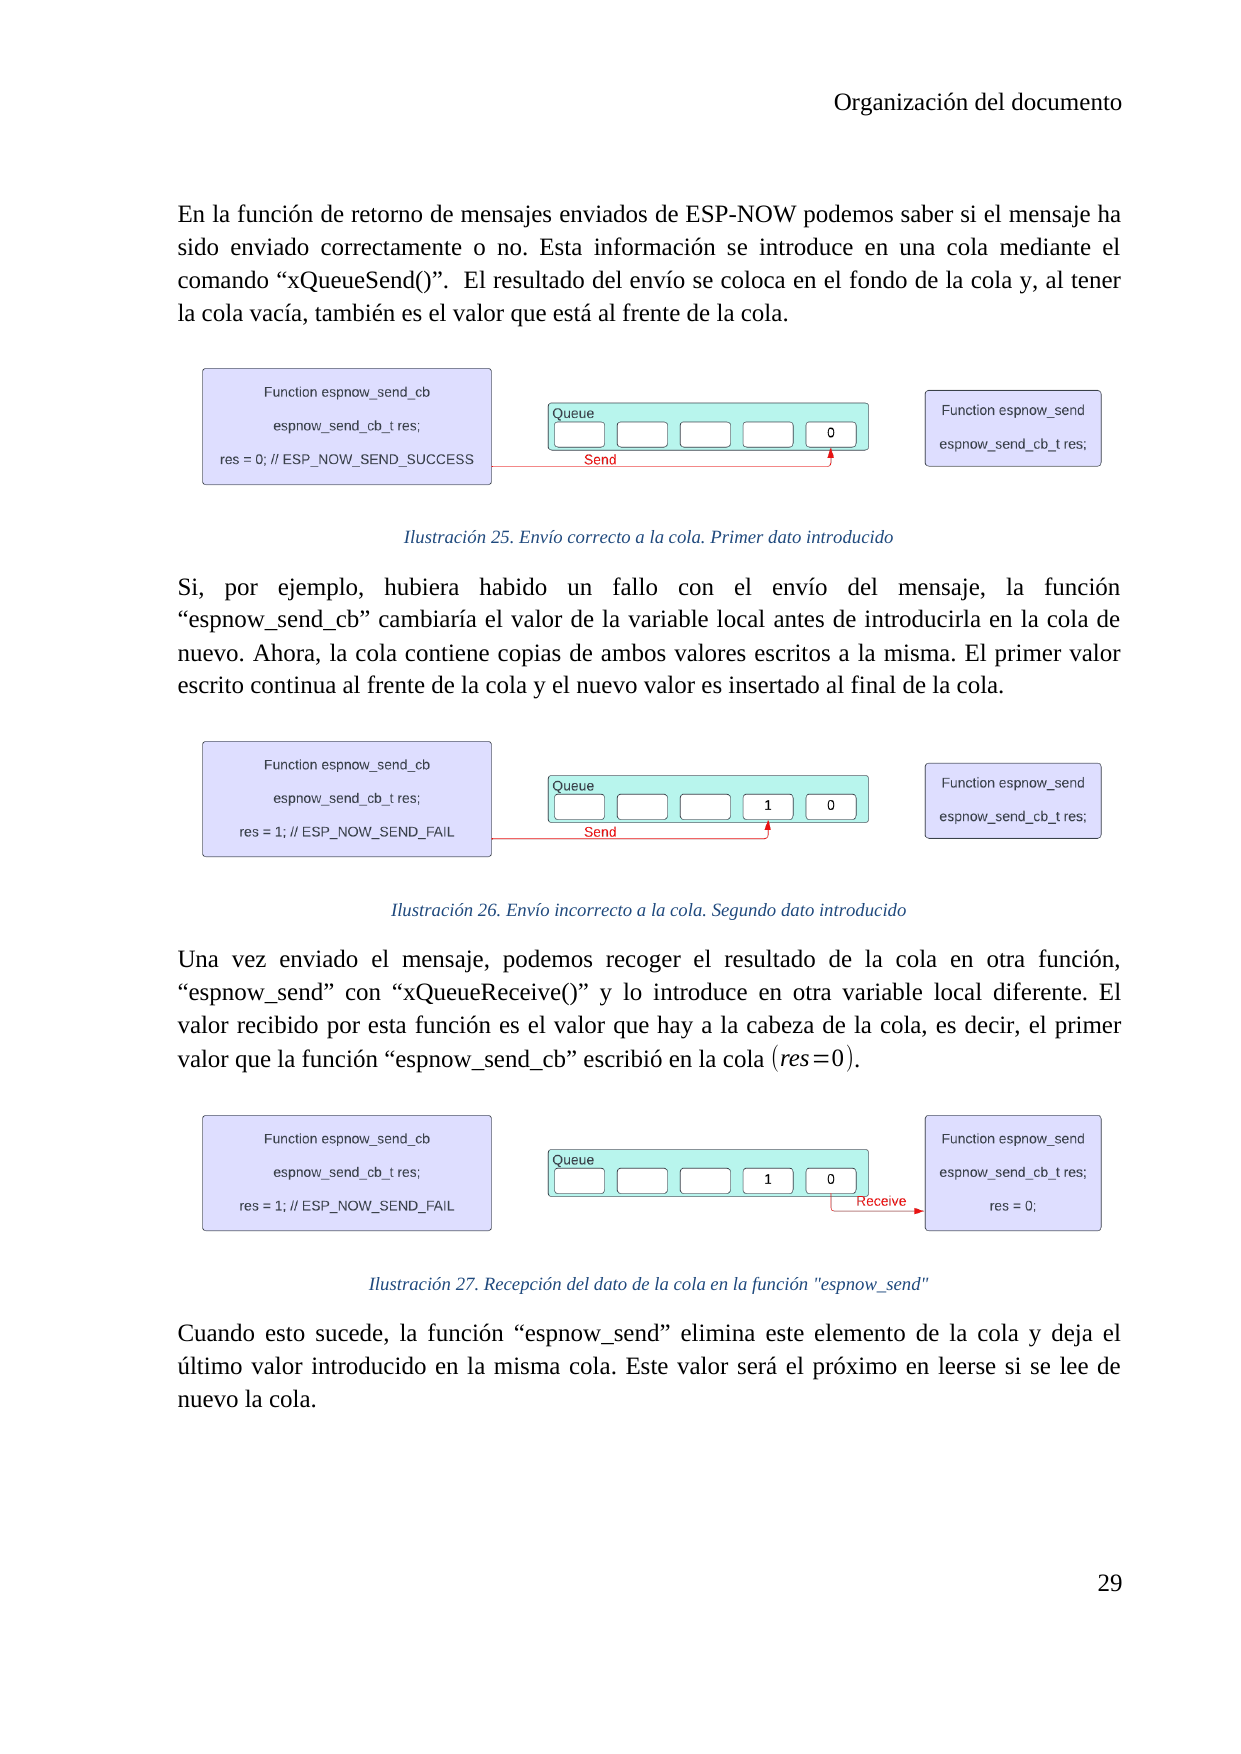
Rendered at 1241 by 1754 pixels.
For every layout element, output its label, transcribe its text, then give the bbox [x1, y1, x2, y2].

text Ilustración 25. Envío correcto a la cola. Primer dato introducido [177, 526, 1122, 547]
picture [177, 716, 1125, 882]
text En la función de retorno de mensajes enviados de ESP-NOW podemos saber si el mensaje ha sido enviado correctamente o no. Esta información se introduce en una cola mediante el comando “xQueueSend()”. El resultado del envío se coloca en el fondo de la cola y, al tener la cola vacía, también es el valor que está al frente de la cola. [177, 199, 1122, 326]
text Ilustración 27. Recepción del dato de la cola en la función "espnow_send" [177, 1273, 1122, 1294]
text Una vez enviado el mensaje, podemos recoger el resultado de la cola en otra función, “espnow_send” con “xQueueReceive()” y lo introduce en otra variable local diferente. El valor recibido por esta función es el valor que hay a la cabeza de la cola, es decir, el primer valor que la función “espnow_send_cb” escribió en la cola . [177, 944, 1122, 1073]
picture [177, 343, 1125, 510]
text Si, por ejemplo, hubiera habido un fallo con el envío del mensaje, la función “espnow_send_cb” cambiaría el valor de la variable local antes de introducirla en la cola de nuevo. Ahora, la cola contiene copias de ambos valores escritos a la misma. El primer valor escrito continua al frente de la cola y el nuevo valor es insertado al final de la cola. [177, 572, 1122, 699]
picture [177, 1090, 1125, 1256]
text Ilustración 26. Envío incorrecto a la cola. Segundo dato introducido [177, 899, 1122, 920]
text Cuando esto sucede, la función “espnow_send” elimina este elemento de la cola y deja el último valor introducido en la misma cola. Este valor será el próximo en leerse si se lee de nuevo la cola. [177, 1318, 1122, 1413]
